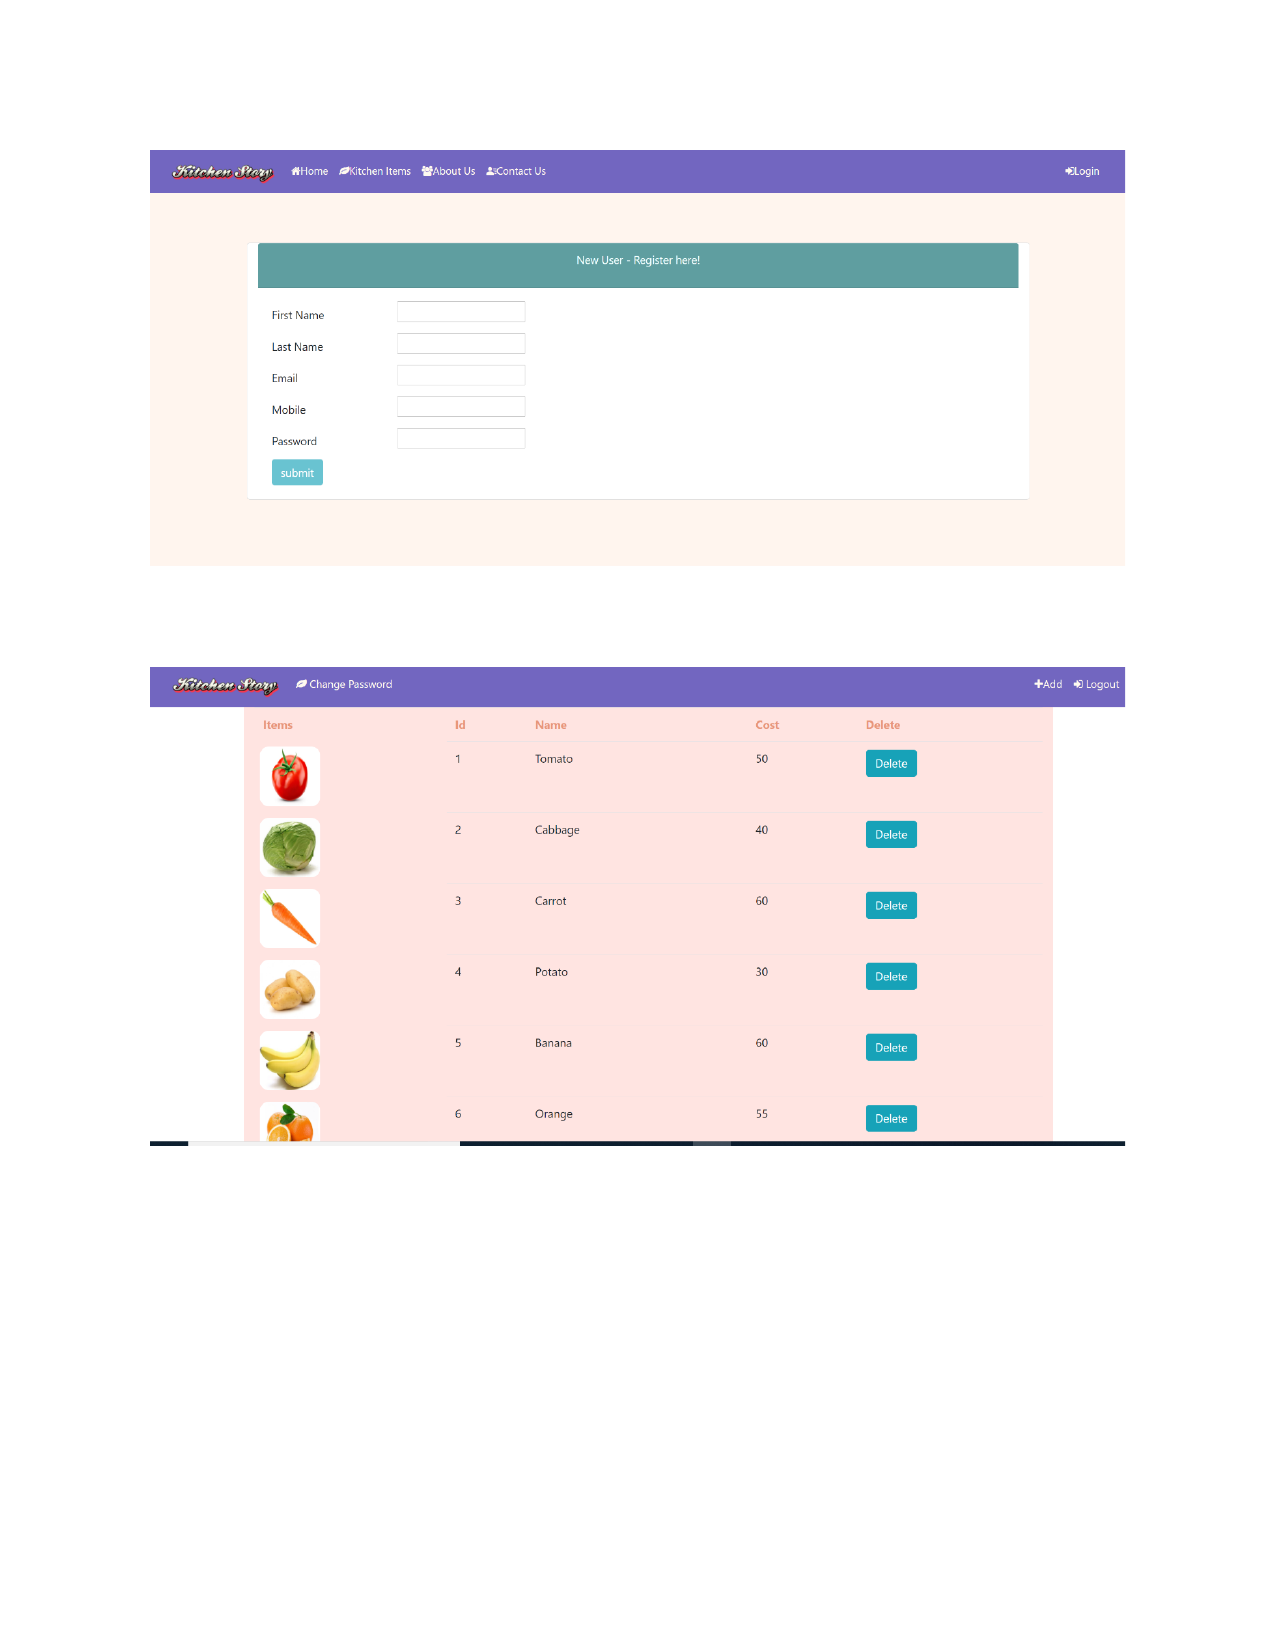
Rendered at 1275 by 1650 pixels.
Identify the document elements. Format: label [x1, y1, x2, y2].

picture [150, 150, 1125, 590]
picture [150, 667, 1125, 1146]
